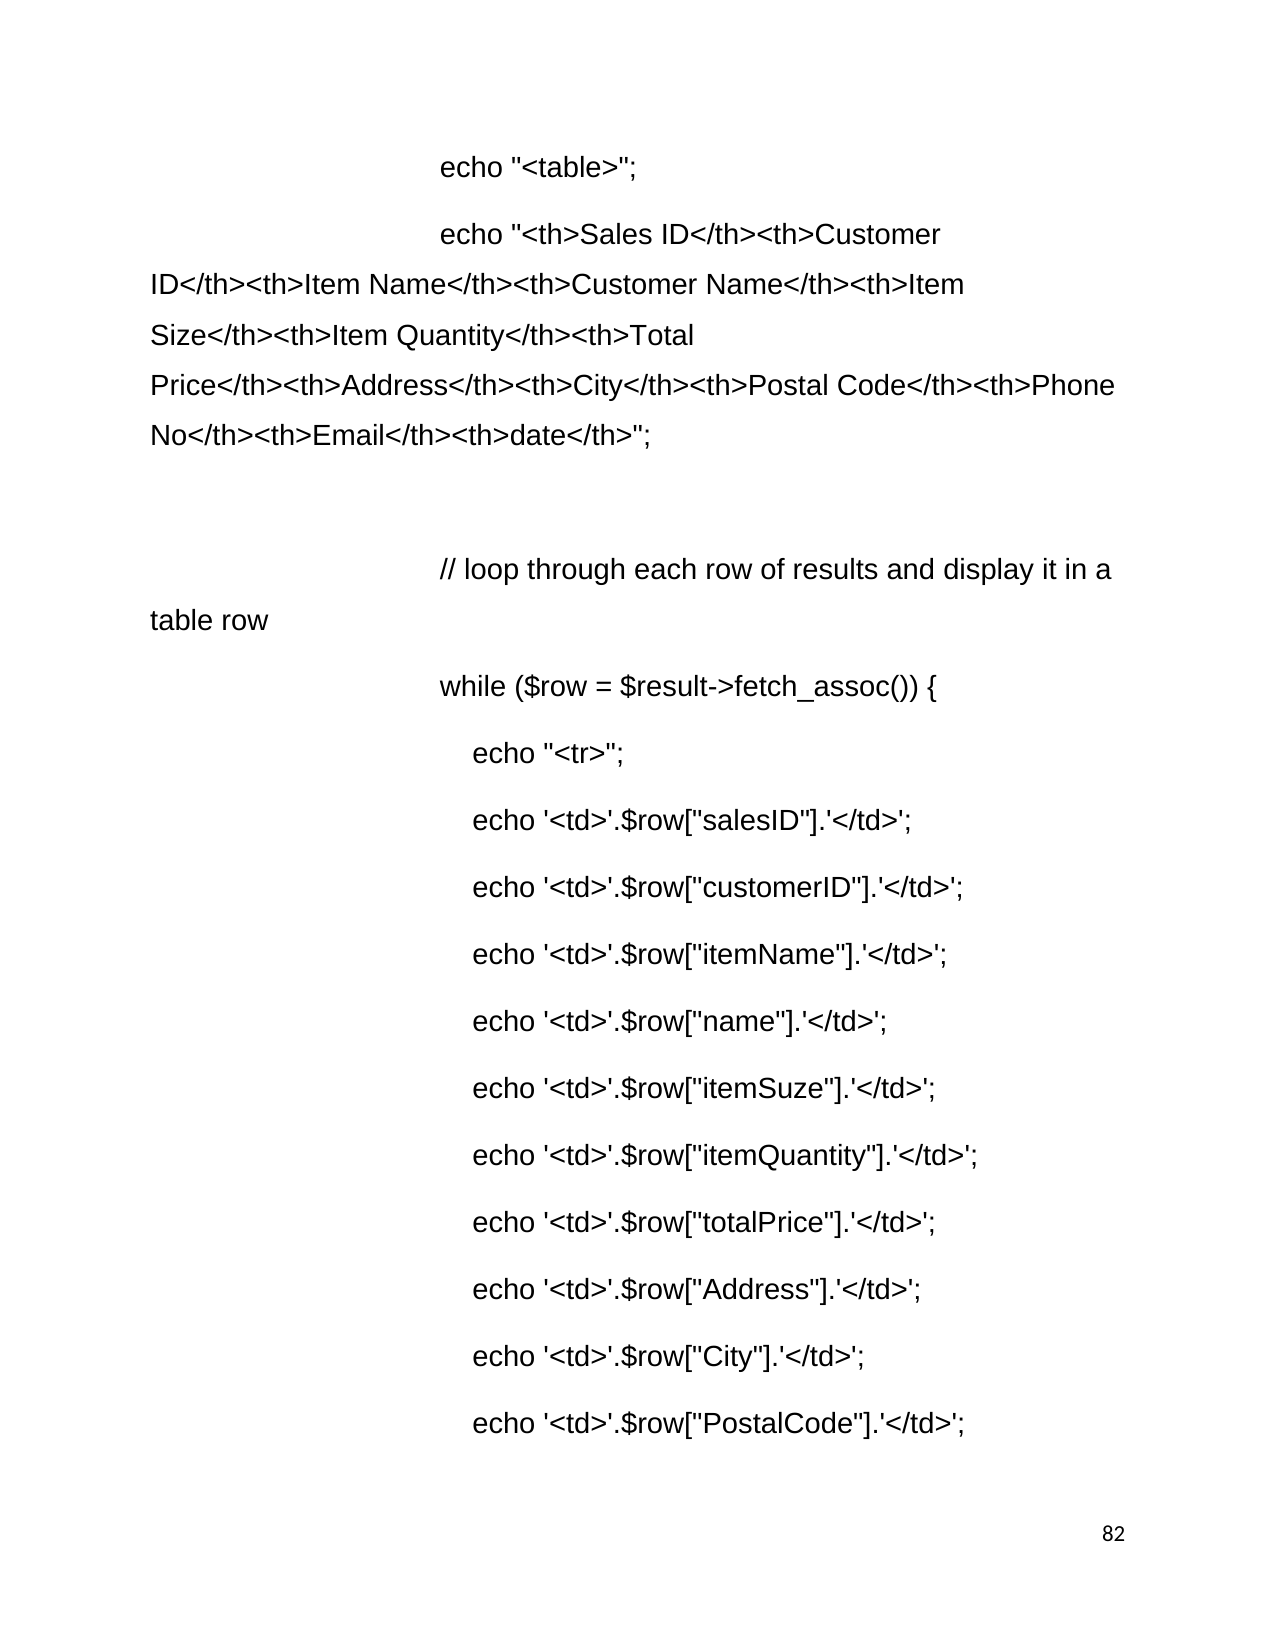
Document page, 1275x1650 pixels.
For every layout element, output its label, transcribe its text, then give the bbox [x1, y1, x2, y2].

text echo "<th>Sales ID</th><th>Customer ID</th><th>Item Name</th><th>Customer Name</th><th>Item Size</th><th>Item Quantity</th><th>Total Price</th><th>Address</th><th>City</th><th>Postal Code</th><th>Phone No</th><th>Email</th><th>date</th>"; [150, 217, 1125, 452]
text // loop through each row of results and display it in a table row [150, 552, 1125, 636]
text echo "<tr>"; [150, 736, 1125, 770]
text echo '<td>'.$row["itemQuantity"].'</td>'; [150, 1138, 1125, 1172]
text echo '<td>'.$row["PostalCode"].'</td>'; [150, 1406, 1125, 1440]
text echo '<td>'.$row["itemSuze"].'</td>'; [150, 1071, 1125, 1105]
text echo '<td>'.$row["customerID"].'</td>'; [150, 870, 1125, 904]
text echo '<td>'.$row["salesID"].'</td>'; [150, 803, 1125, 837]
text echo '<td>'.$row["City"].'</td>'; [150, 1339, 1125, 1373]
text echo '<td>'.$row["name"].'</td>'; [150, 1004, 1125, 1038]
text while ($row = $result->fetch_assoc()) { [150, 669, 1125, 703]
text echo '<td>'.$row["totalPrice"].'</td>'; [150, 1205, 1125, 1239]
text echo "<table>"; [150, 150, 1125, 183]
text echo '<td>'.$row["itemName"].'</td>'; [150, 937, 1125, 971]
text echo '<td>'.$row["Address"].'</td>'; [150, 1272, 1125, 1306]
